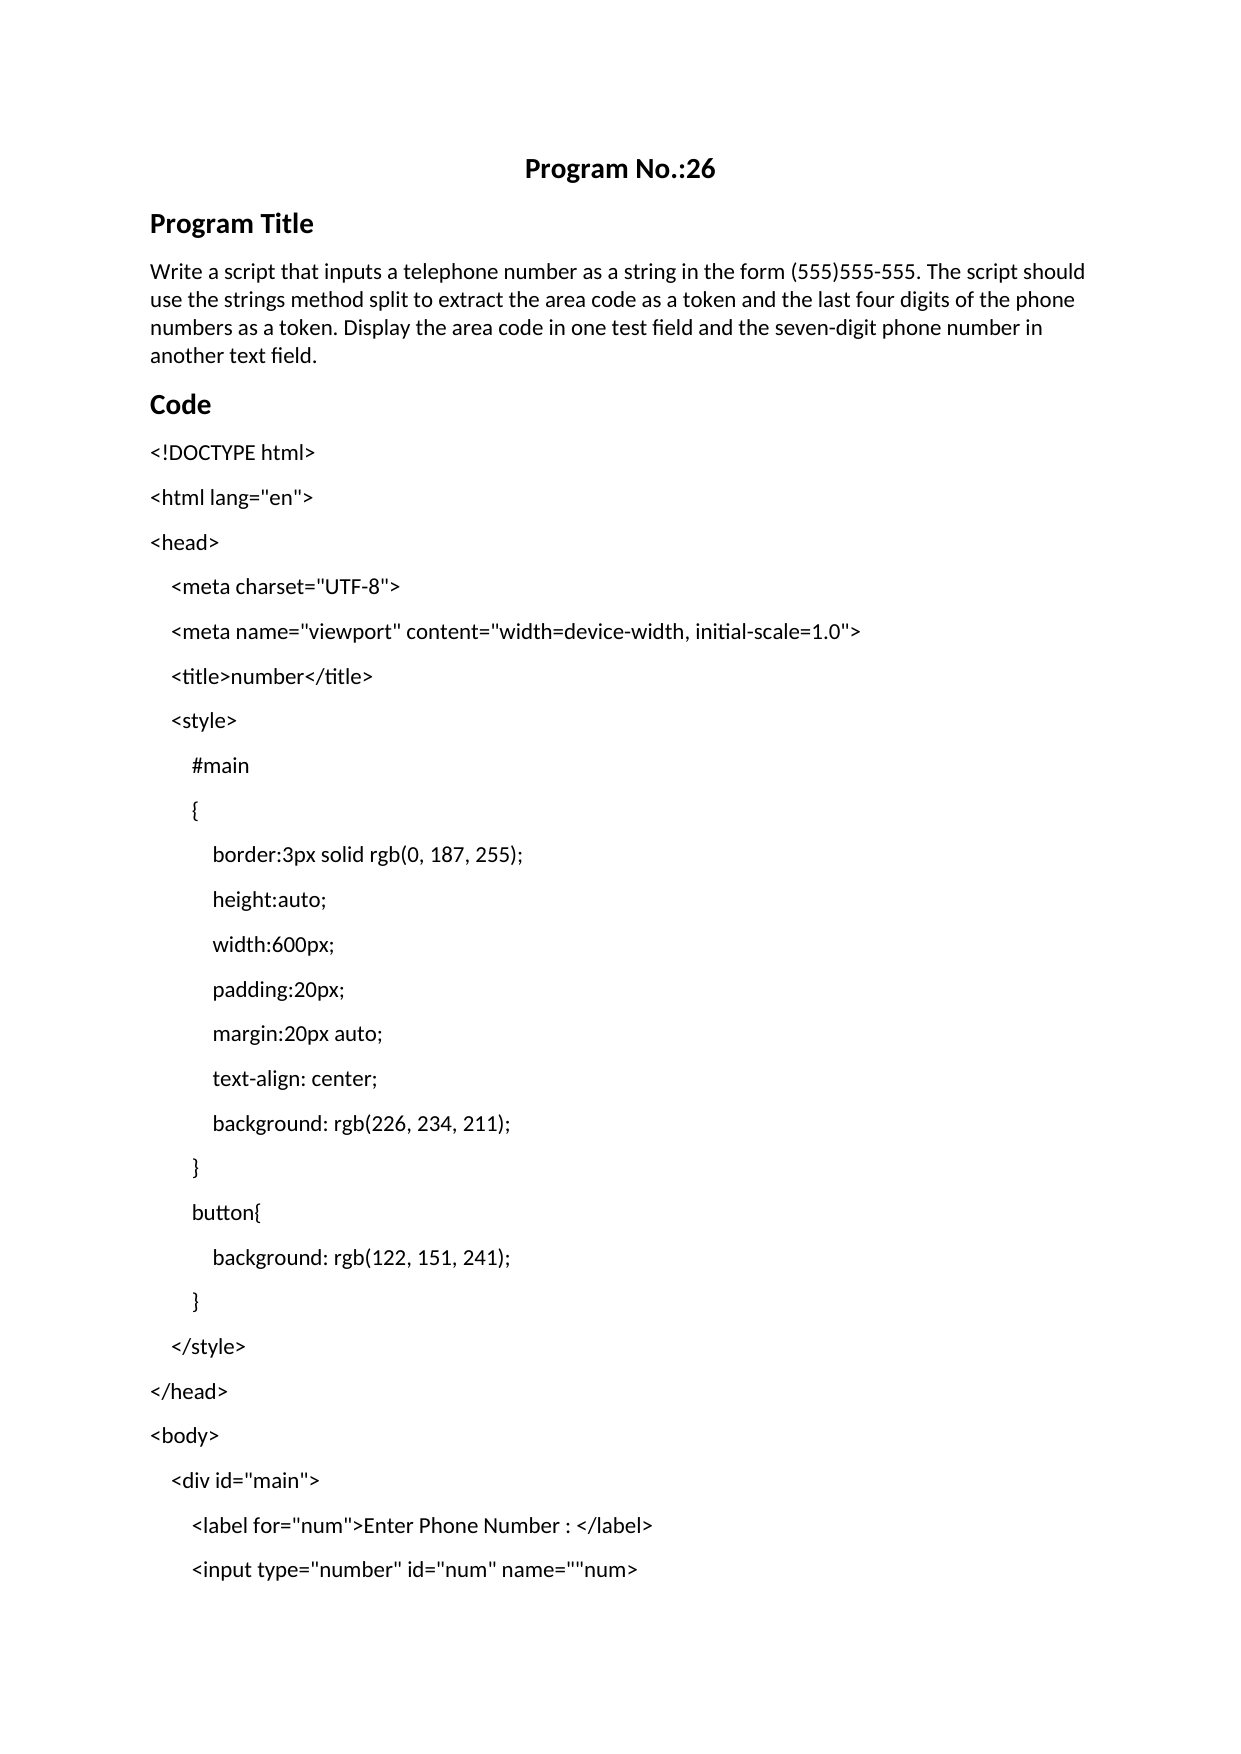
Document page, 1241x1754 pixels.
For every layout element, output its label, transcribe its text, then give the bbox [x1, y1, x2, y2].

text <div id="main"> [150, 1466, 1090, 1494]
text width:600px; [150, 930, 1090, 958]
text height:auto; [150, 885, 1090, 913]
text <meta name="viewport" content="width=device-width, initial-scale=1.0"> [150, 617, 1090, 645]
text <title>number</title> [150, 662, 1090, 690]
text <meta charset="UTF-8"> [150, 572, 1090, 601]
text Write a script that inputs a telephone number as a string in the form (555)555-555. The script should use the strings method split to extract the area code as a token and the last four digits of the phone numbers as a token. Display the area code in one test field and the seven-digit phone number in another text field. [150, 257, 1090, 369]
text Program Title [150, 205, 1090, 241]
text background: rgb(122, 151, 241); [150, 1243, 1090, 1271]
text Program No.:26 [150, 150, 1090, 186]
text <input type="number" id="num" name=""num> [150, 1556, 1090, 1584]
text text-align: center; [150, 1064, 1090, 1092]
text <!DOCTYPE html> [150, 438, 1090, 466]
text } [150, 1287, 1090, 1316]
text #main [150, 751, 1090, 779]
text } [150, 1153, 1090, 1181]
text button{ [150, 1198, 1090, 1226]
text </head> [150, 1377, 1090, 1405]
text <head> [150, 528, 1090, 556]
text <label for="num">Enter Phone Number : </label> [150, 1511, 1090, 1539]
text <style> [150, 707, 1090, 734]
text { [150, 796, 1090, 824]
text margin:20px auto; [150, 1019, 1090, 1047]
text </style> [150, 1332, 1090, 1360]
text Code [150, 386, 1090, 422]
text padding:20px; [150, 975, 1090, 1003]
text <body> [150, 1422, 1090, 1449]
text <html lang="en"> [150, 483, 1090, 511]
text border:3px solid rgb(0, 187, 255); [150, 841, 1090, 869]
text background: rgb(226, 234, 211); [150, 1109, 1090, 1137]
